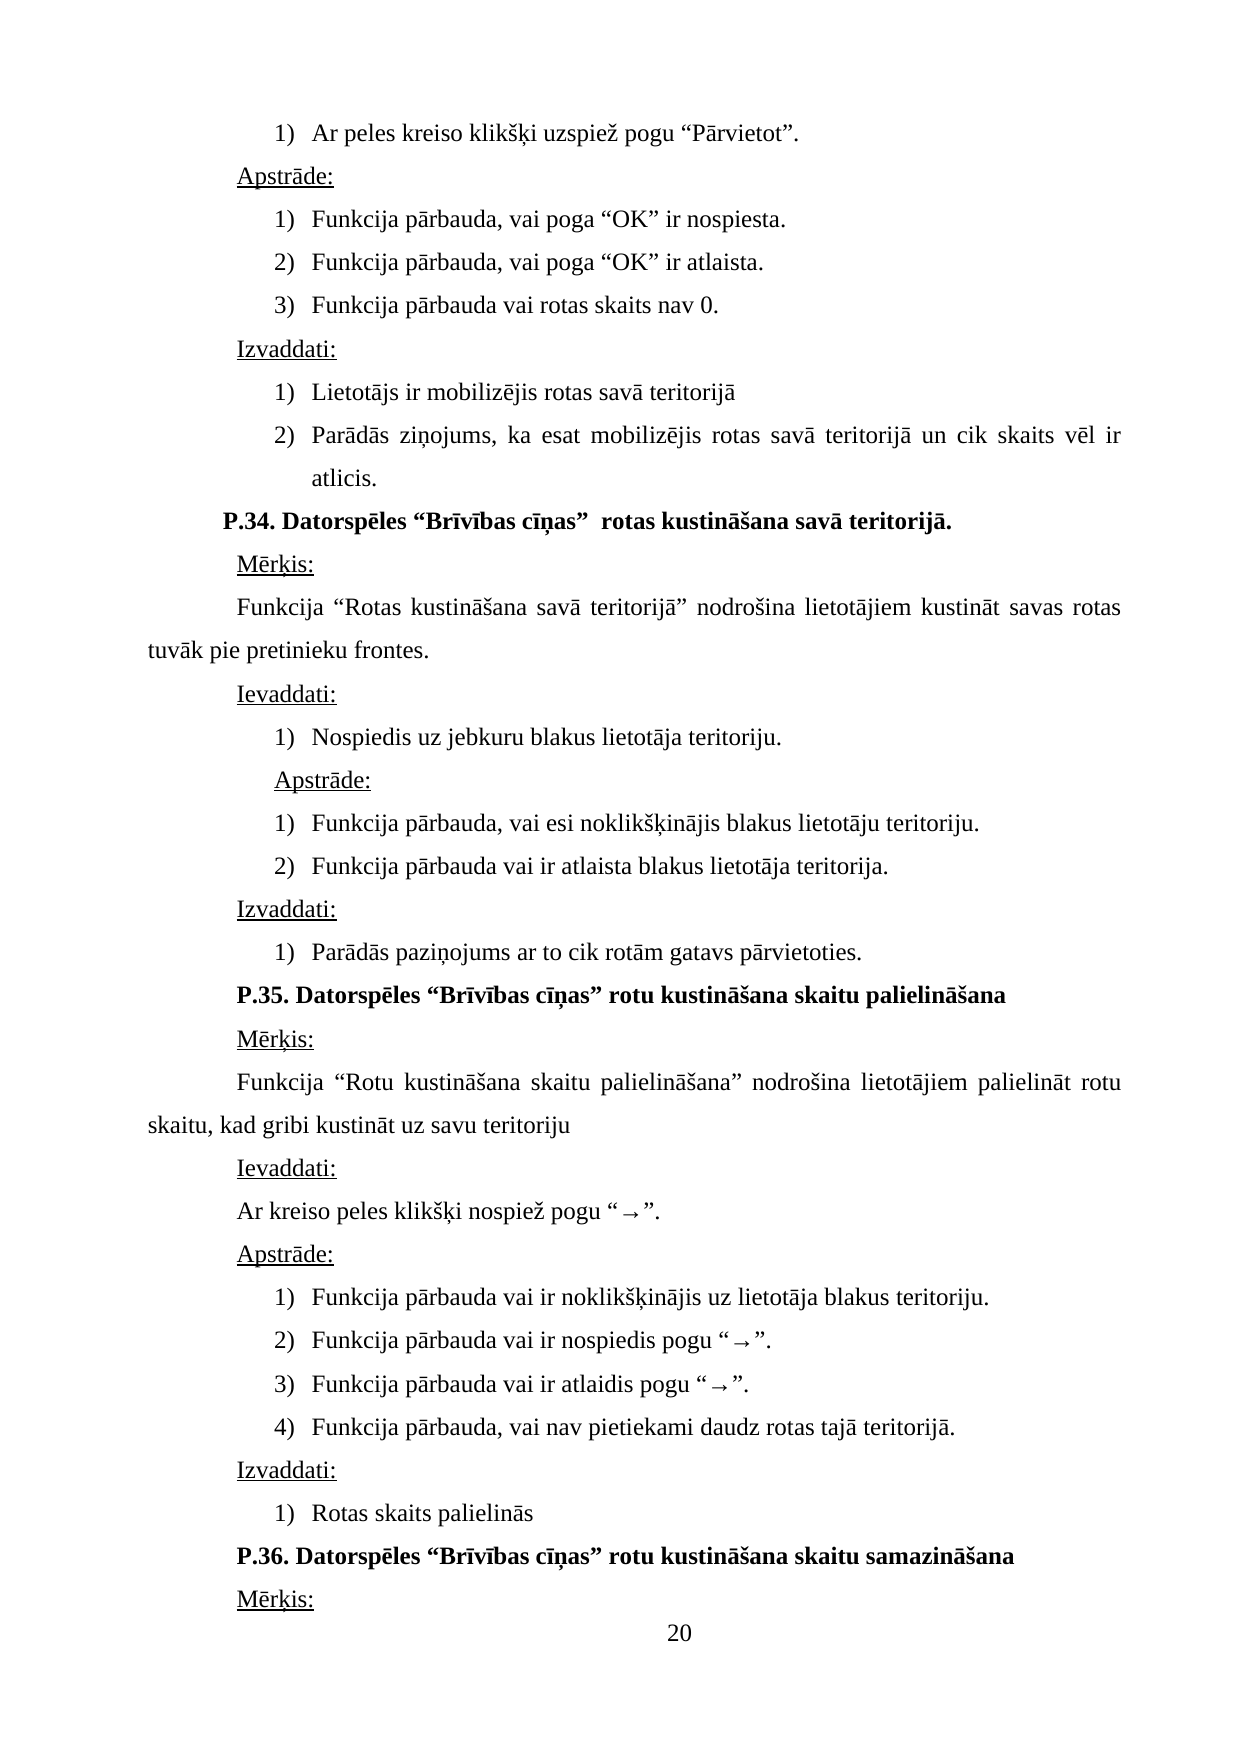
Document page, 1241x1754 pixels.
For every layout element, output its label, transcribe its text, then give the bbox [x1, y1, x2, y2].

list Parādās paziņojums ar to cik rotām gatavs pārvietoties. [274, 937, 1122, 966]
text Apstrāde: [148, 1239, 1122, 1268]
list Nospiedis uz jebkuru blakus lietotāja teritoriju. [274, 722, 1122, 751]
list Lietotājs ir mobilizējis rotas savā teritorijā [274, 377, 1122, 406]
list Funkcija pārbauda, vai poga “OK” ir atlaista. [274, 247, 1122, 276]
text Ievaddati: [148, 679, 1122, 707]
text Funkcija “Rotas kustināšana savā teritorijā” nodrošina lietotājiem kustināt savas rotas tuvāk pie pretinieku frontes. [148, 592, 1122, 664]
text P.34. Datorspēles “Brīvības cīņas” rotas kustināšana savā teritorijā. [148, 506, 1122, 535]
list Ar peles kreiso klikšķi uzspiež pogu “Pārvietot”. [274, 118, 1122, 147]
list Funkcija pārbauda vai ir noklikšķinājis uz lietotāja blakus teritoriju. [274, 1282, 1122, 1311]
text Izvaddati: [148, 1455, 1122, 1484]
text P.36. Datorspēles “Brīvības cīņas” rotu kustināšana skaitu samazināšana [148, 1541, 1122, 1570]
text Izvaddati: [148, 894, 1122, 923]
list Funkcija pārbauda vai ir atlaidis pogu “→”. [274, 1369, 1122, 1397]
text Izvaddati: [148, 334, 1122, 362]
text P.35. Datorspēles “Brīvības cīņas” rotu kustināšana skaitu palielināšana [148, 981, 1122, 1009]
list Funkcija pārbauda vai rotas skaits nav 0. [274, 291, 1122, 319]
text Apstrāde: [148, 161, 1122, 190]
list Funkcija pārbauda, vai nav pietiekami daudz rotas tajā teritorijā. [274, 1412, 1122, 1441]
list Rotas skaits palielinās [274, 1498, 1122, 1527]
text Ar kreiso peles klikšķi nospiež pogu “→”. [148, 1196, 1122, 1225]
list Funkcija pārbauda, vai poga “OK” ir nospiesta. [274, 204, 1122, 233]
list Funkcija pārbauda, vai esi noklikšķinājis blakus lietotāju teritoriju. [274, 808, 1122, 837]
list Parādās ziņojums, ka esat mobilizējis rotas savā teritorijā un cik skaits vēl ir atlicis. [274, 420, 1122, 492]
list Funkcija pārbauda vai ir nospiedis pogu “→”. [274, 1326, 1122, 1354]
text Funkcija “Rotu kustināšana skaitu palielināšana” nodrošina lietotājiem palielināt rotu skaitu, kad gribi kustināt uz savu teritoriju [148, 1067, 1122, 1139]
text Mērķis: [148, 1024, 1122, 1052]
text Ievaddati: [148, 1153, 1122, 1182]
list Funkcija pārbauda vai ir atlaista blakus lietotāja teritorija. [274, 851, 1122, 880]
text Mērķis: [148, 549, 1122, 578]
text Mērķis: [148, 1584, 1122, 1613]
text Apstrāde: [274, 765, 1122, 794]
